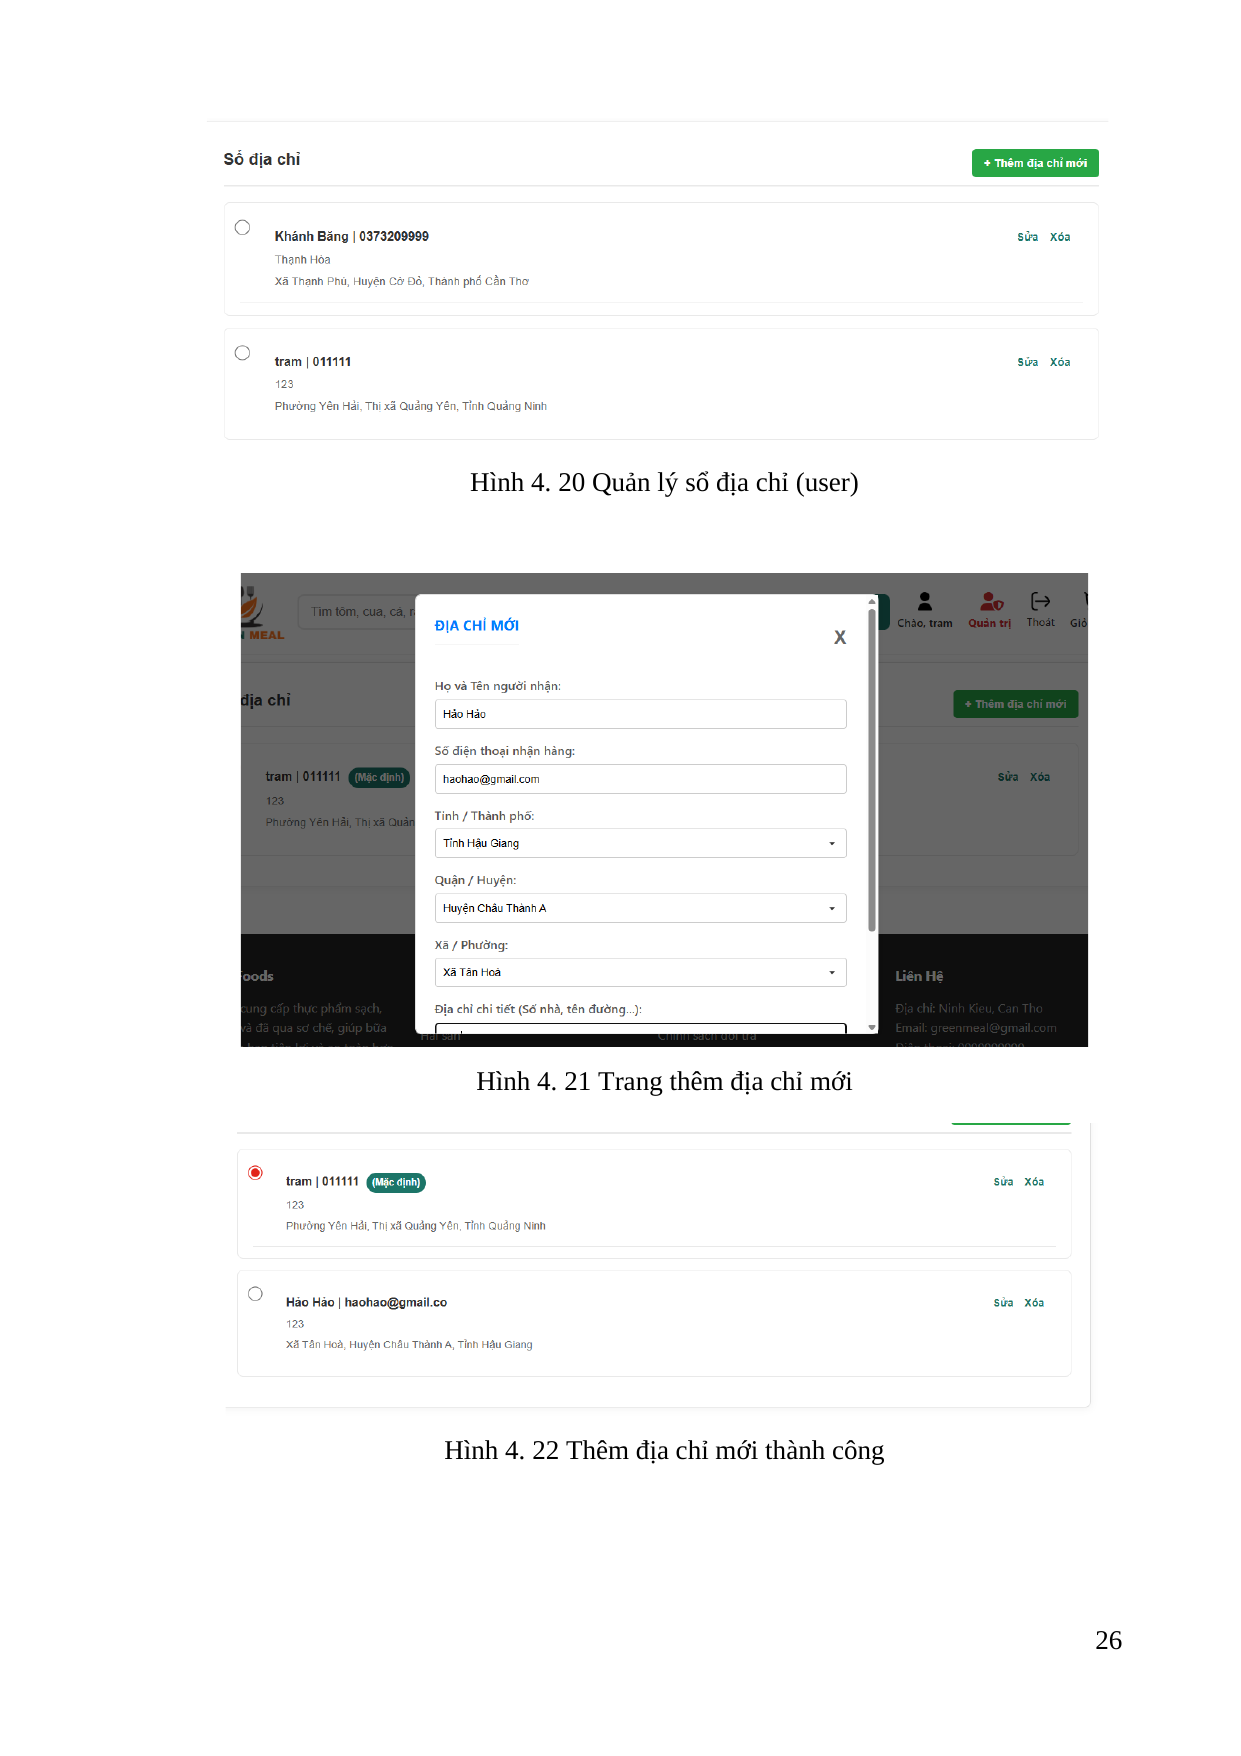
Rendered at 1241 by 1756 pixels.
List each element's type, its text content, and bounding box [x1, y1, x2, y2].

text Hình 4. 21 Trang thêm địa chỉ mới [148, 1065, 1122, 1096]
text Hình 4. 20 Quản lý sổ địa chỉ (user) [148, 466, 1122, 497]
text Hình 4. 22 Thêm địa chỉ mới thành công [148, 1434, 1122, 1465]
picture [240, 573, 1089, 1047]
picture [225, 1123, 1104, 1416]
picture [206, 118, 1109, 448]
